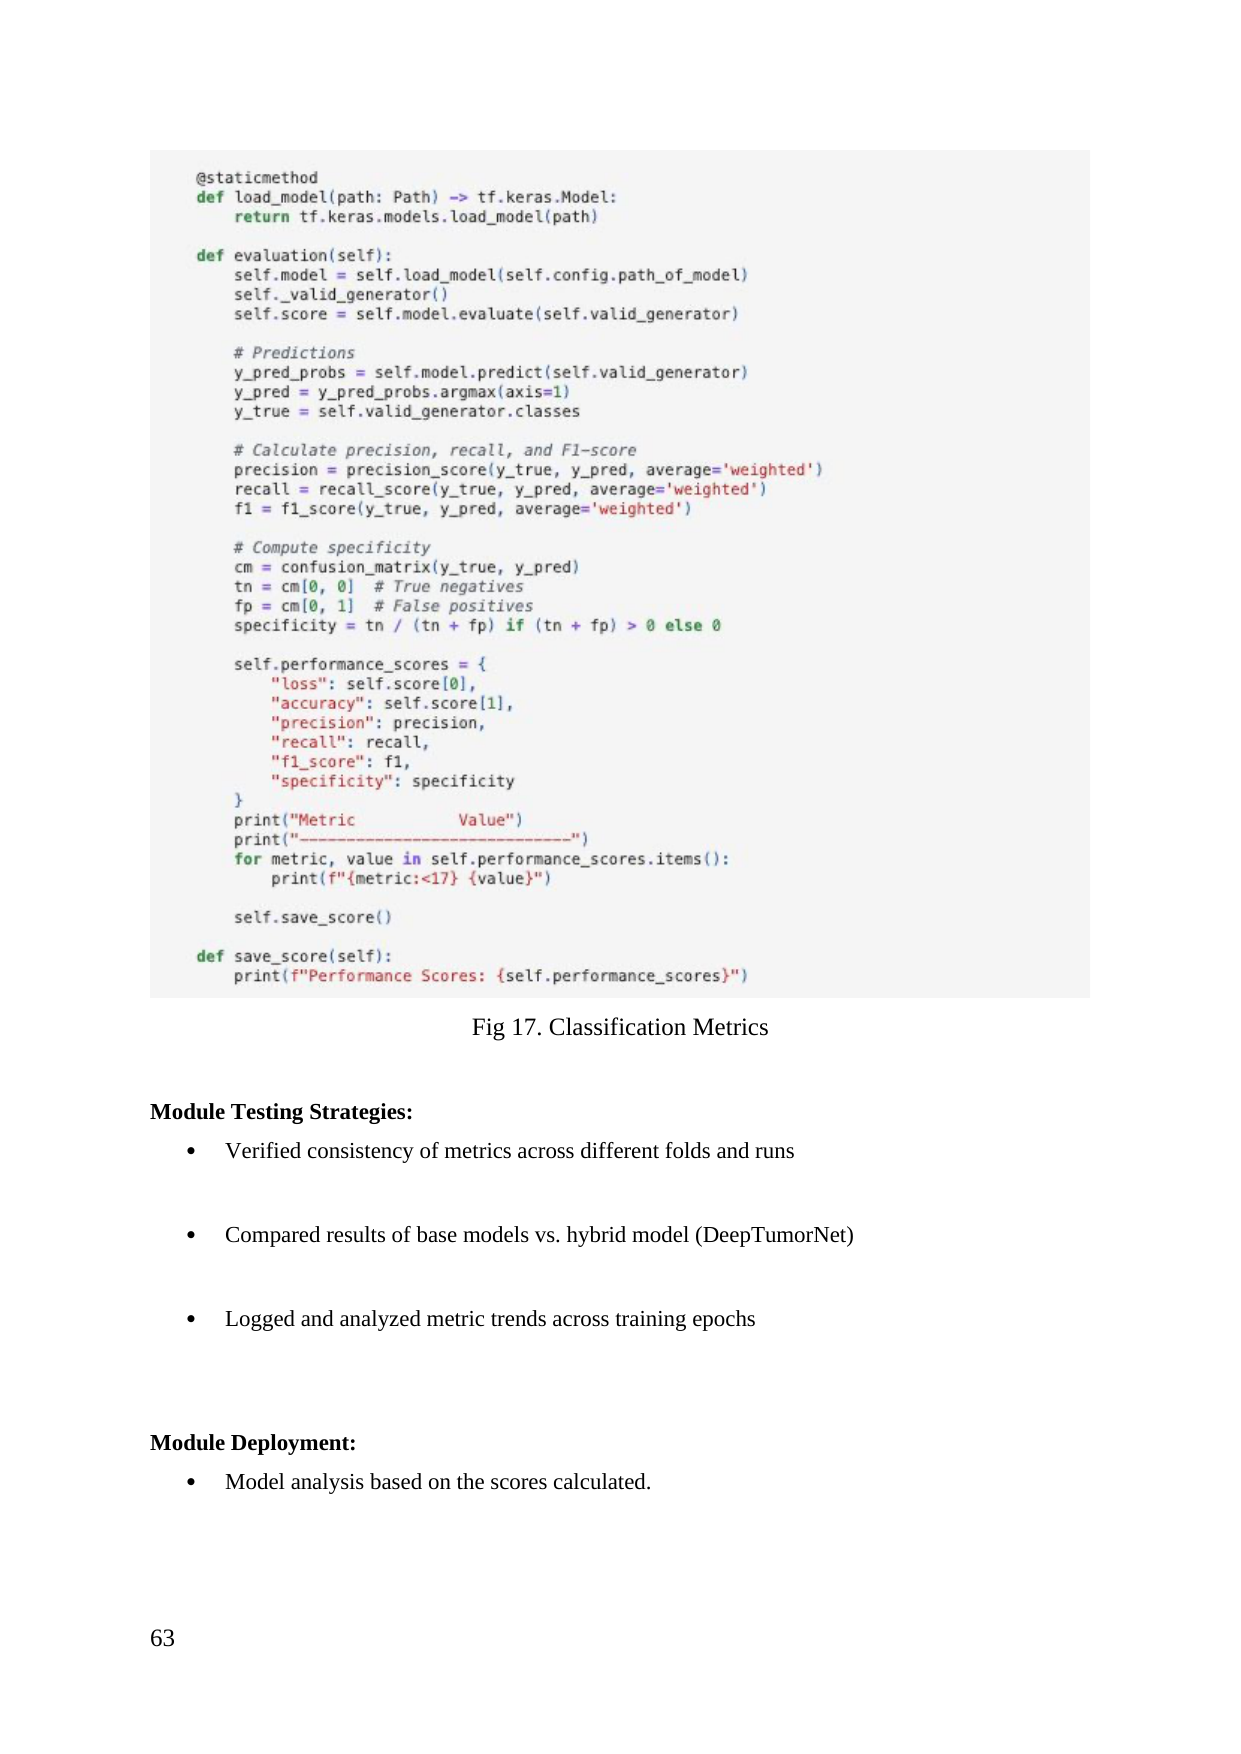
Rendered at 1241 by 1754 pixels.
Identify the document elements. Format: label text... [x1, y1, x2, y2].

list Verified consistency of metrics across different folds and runs [187, 1138, 1090, 1207]
picture [150, 150, 1091, 998]
list Model analysis based on the scores calculated. [187, 1468, 1090, 1538]
text Module Deployment: [150, 1429, 1090, 1455]
list Logged and analyzed metric trends across training epochs [187, 1305, 1090, 1414]
text Module Testing Strategies: [150, 1098, 1090, 1124]
text Fig 17. Classification Metrics [150, 1012, 1090, 1041]
list Compared results of base models vs. hybrid model (DeepTumorNet) [187, 1221, 1090, 1291]
